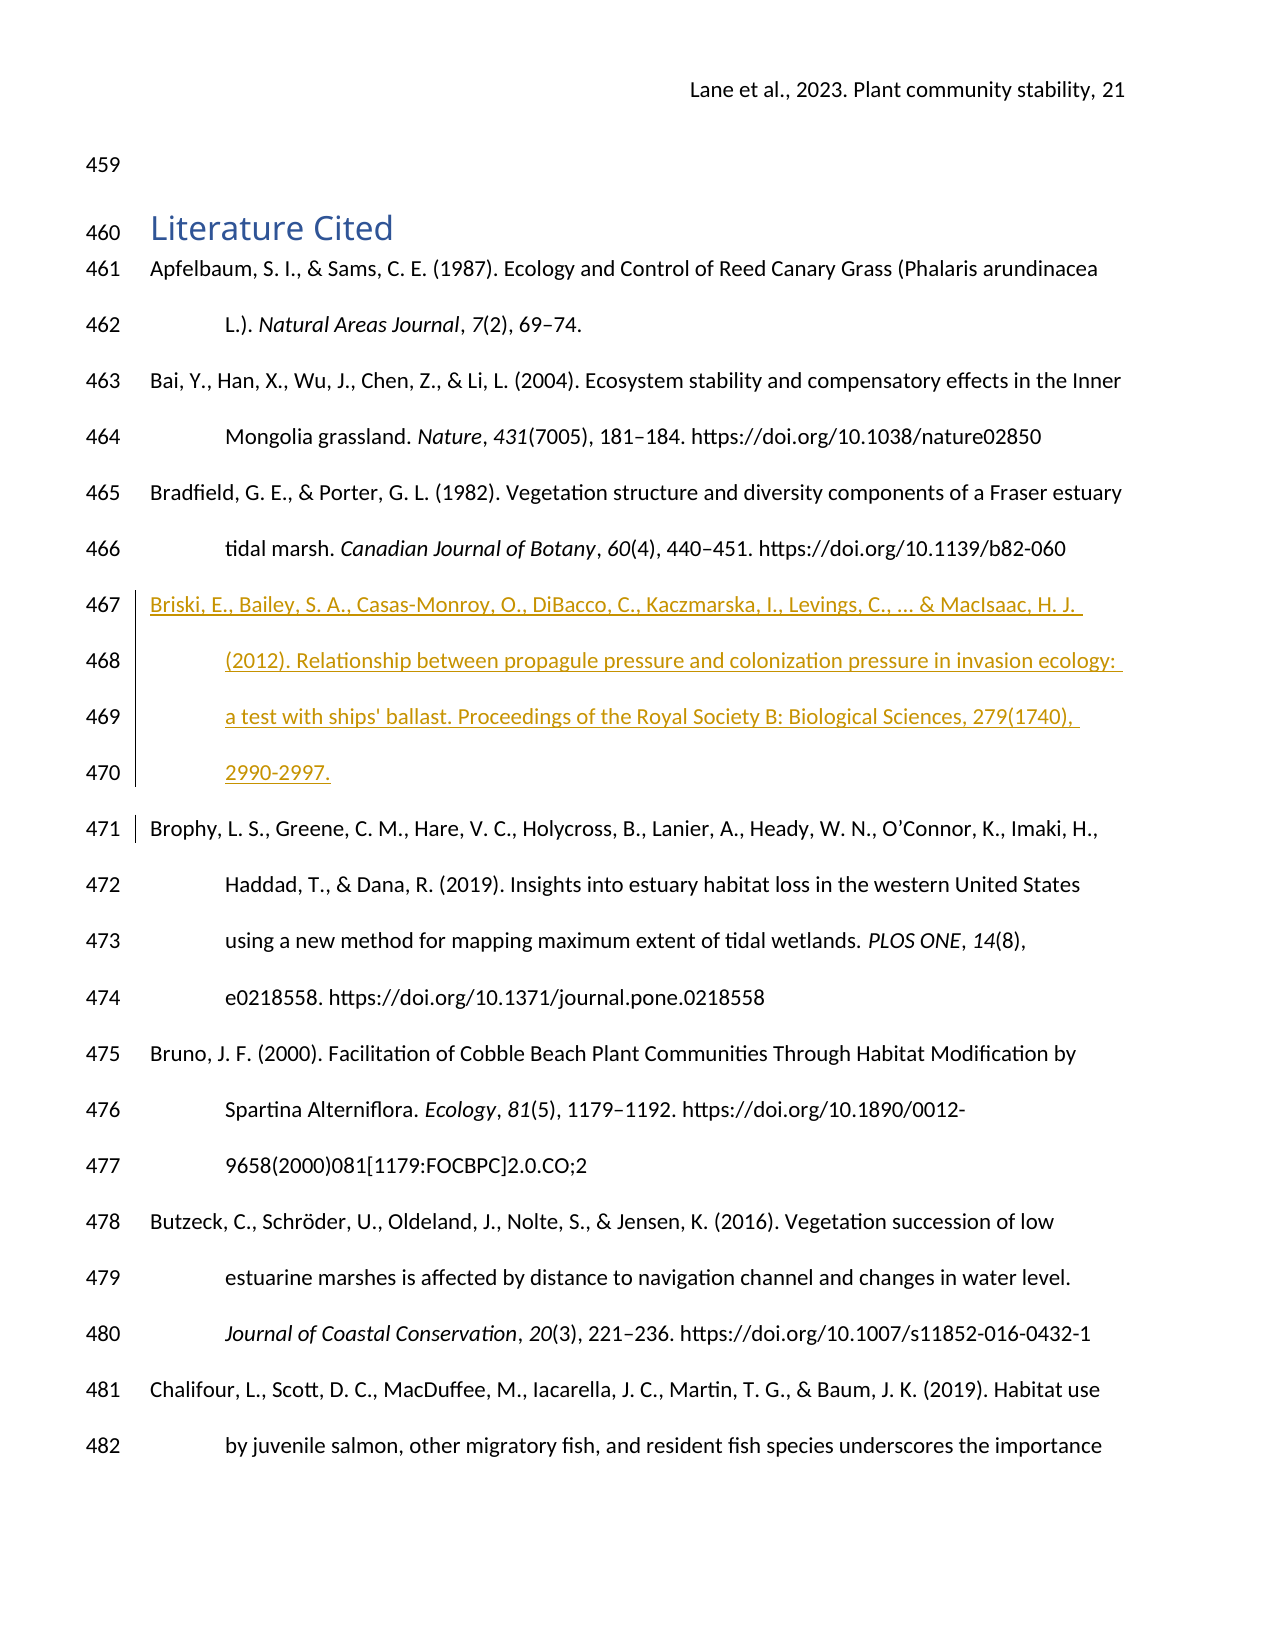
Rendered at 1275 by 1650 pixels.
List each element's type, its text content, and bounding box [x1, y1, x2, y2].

text Brophy, L. S., Greene, C. M., Hare, V. C., Holycross, B., Lanier, A., Heady, W. N., O’Connor, K., Imaki, H., Haddad, T., & Dana, R. (2019). Insights into estuary habitat loss in the western United States using a new method for mapping maximum extent of tidal wetlands. PLOS ONE, 14(8), e0218558. https://doi.org/10.1371/journal.pone.0218558 [150, 814, 1125, 1011]
text Bradfield, G. E., & Porter, G. L. (1982). Vegetation structure and diversity components of a Fraser estuary tidal marsh. Canadian Journal of Botany, 60(4), 440–451. https://doi.org/10.1139/b82-060 [150, 478, 1125, 562]
text Bai, Y., Han, X., Wu, J., Chen, Z., & Li, L. (2004). Ecosystem stability and compensatory effects in the Inner Mongolia grassland. Nature, 431(7005), 181–184. https://doi.org/10.1038/nature02850 [150, 366, 1125, 450]
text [150, 1375, 1125, 1459]
text Apfelbaum, S. I., & Sams, C. E. (1987). Ecology and Control of Reed Canary Grass (Phalaris arundinacea L.). Natural Areas Journal, 7(2), 69–74. [150, 254, 1125, 338]
text Bruno, J. F. (2000). Facilitation of Cobble Beach Plant Communities Through Habitat Modification by Spartina Alterniflora. Ecology, 81(5), 1179–1192. https://doi.org/10.1890/0012-9658(2000)081[1179:FOCBPC]2.0.CO;2 [150, 1039, 1125, 1179]
subtitle Literature Cited [150, 205, 1125, 251]
text Butzeck, C., Schröder, U., Oldeland, J., Nolte, S., & Jensen, K. (2016). Vegetation succession of low estuarine marshes is affected by distance to navigation channel and changes in water level. Journal of Coastal Conservation, 20(3), 221–236. https://doi.org/10.1007/s11852-016-0432-1 [150, 1207, 1125, 1347]
